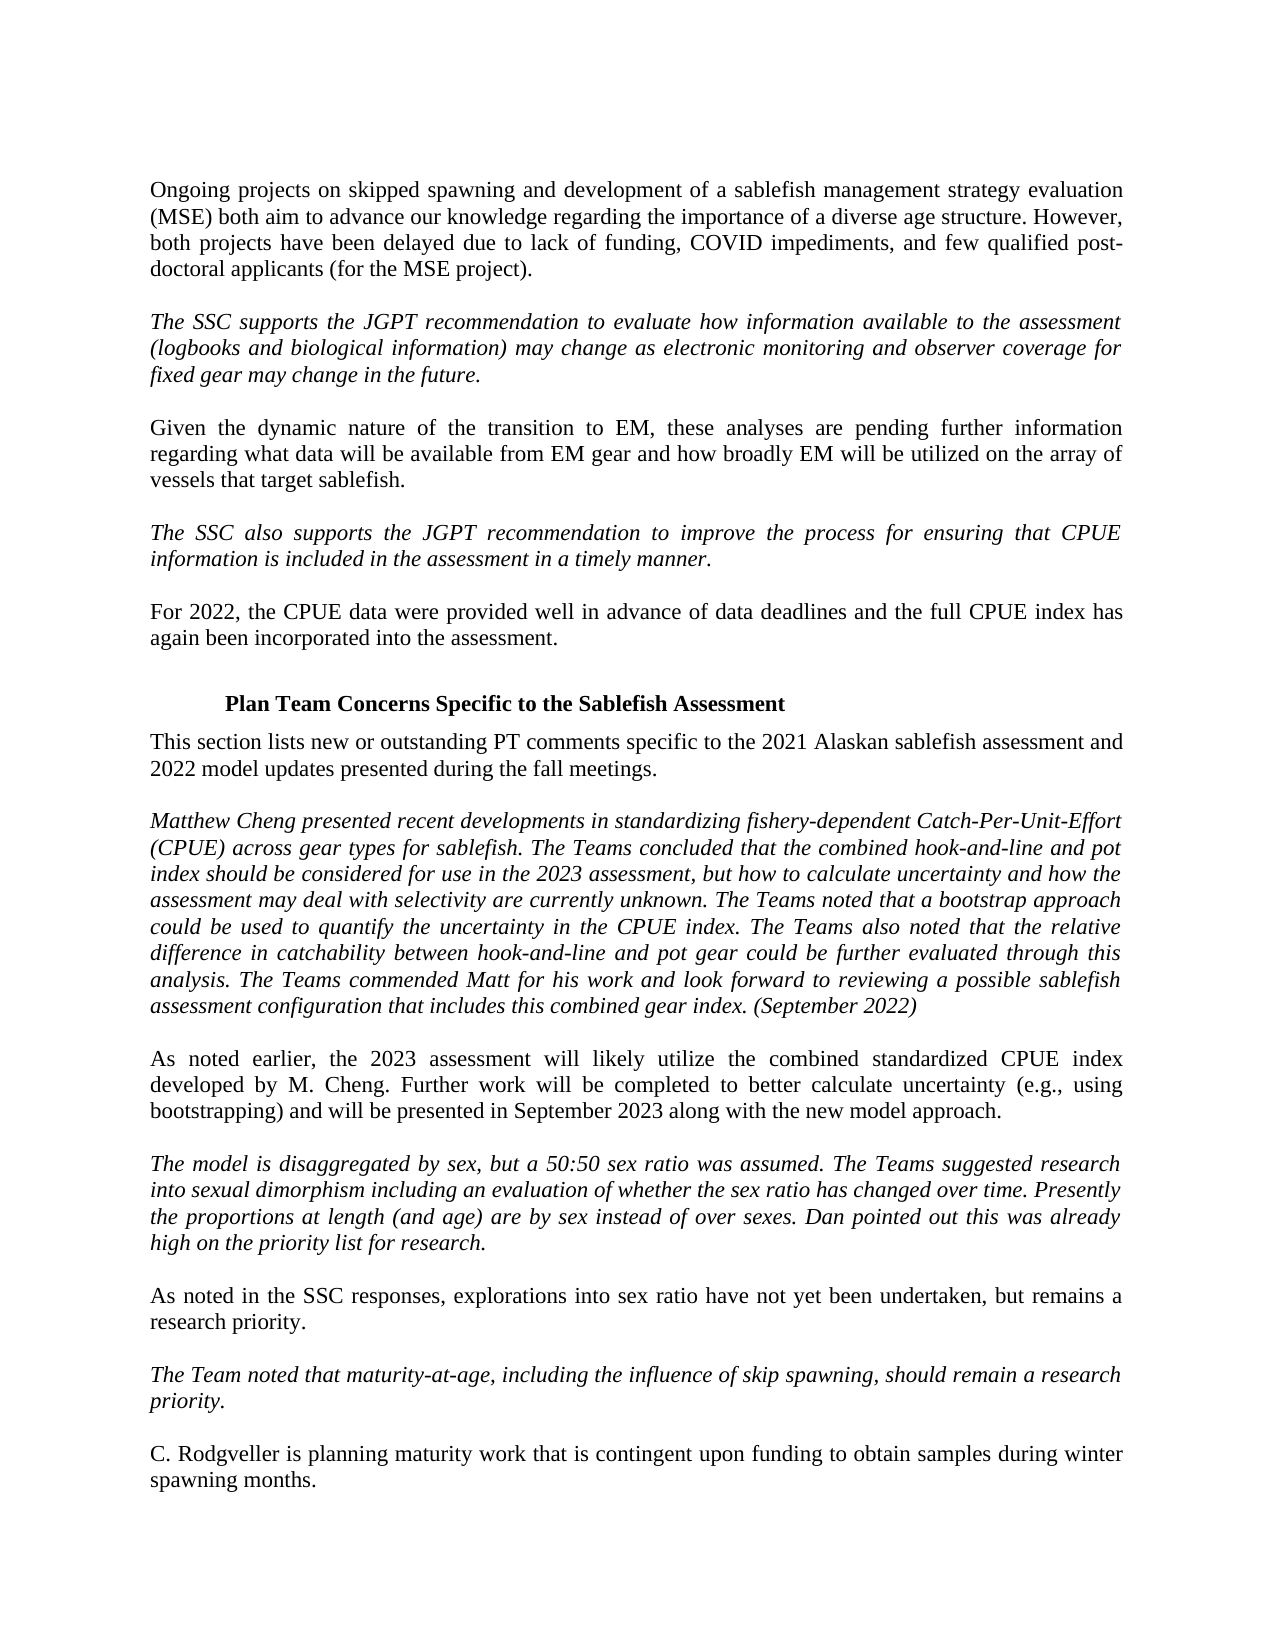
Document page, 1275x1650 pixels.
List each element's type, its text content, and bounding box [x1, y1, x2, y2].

text As noted earlier, the 2023 assessment will likely utilize the combined standardized CPUE index developed by M. Cheng. Further work will be completed to better calculate uncertainty (e.g., using bootstrapping) and will be presented in September 2023 along with the new model approach. [150, 1045, 1125, 1124]
text The SSC supports the JGPT recommendation to evaluate how information available to the assessment (logbooks and biological information) may change as electronic monitoring and observer coverage for fixed gear may change in the future. [150, 308, 1125, 387]
text The SSC also supports the JGPT recommendation to improve the process for ensuring that CPUE information is included in the assessment in a timely manner. [150, 519, 1125, 572]
text Matthew Cheng presented recent developments in standardizing fishery-dependent Catch-Per-Unit-Effort (CPUE) across gear types for sablefish. The Teams concluded that the combined hook-and-line and pot index should be considered for use in the 2023 assessment, but how to calculate uncertainty and how the assessment may deal with selectivity are currently unknown. The Teams noted that a bootstrap approach could be used to quantify the uncertainty in the CPUE index. The Teams also noted that the relative difference in catchability between hook-and-line and pot gear could be further evaluated through this analysis. The Teams commended Matt for his work and look forward to reviewing a possible sablefish assessment configuration that includes this combined gear index. (September 2022) [150, 807, 1125, 1018]
text Given the dynamic nature of the transition to EM, these analyses are pending further information regarding what data will be available from EM gear and how broadly EM will be utilized on the array of vessels that target sablefish. [150, 413, 1125, 493]
text The Team noted that maturity-at-age, including the influence of skip spawning, should remain a research priority. [150, 1361, 1125, 1414]
text C. Rodgveller is planning maturity work that is contingent upon funding to obtain samples during winter spawning months. [150, 1440, 1125, 1493]
text For 2022, the CPUE data were provided well in advance of data deadlines and the full CPUE index has again been incorporated into the assessment. [150, 598, 1125, 651]
text Ongoing projects on skipped spawning and development of a sablefish management strategy evaluation (MSE) both aim to advance our knowledge regarding the importance of a diverse age structure. However, both projects have been delayed due to lack of funding, COVID impediments, and few qualified post-doctoral applicants (for the MSE project). [150, 176, 1125, 282]
text This section lists new or outstanding PT comments specific to the 2021 Alaskan sablefish assessment and 2022 model updates presented during the fall meetings. [150, 728, 1125, 781]
text As noted in the SSC responses, explorations into sex ratio have not yet been undertaken, but remains a research priority. [150, 1282, 1125, 1334]
text The model is disaggregated by sex, but a 50:50 sex ratio was assumed. The Teams suggested research into sexual dimorphism including an evaluation of whether the sex ratio has changed over time. Presently the proportions at length (and age) are by sex instead of over sexes. Dan pointed out this was already high on the priority list for research. [150, 1150, 1125, 1256]
text Plan Team Concerns Specific to the Sablefish Assessment [150, 689, 1125, 716]
